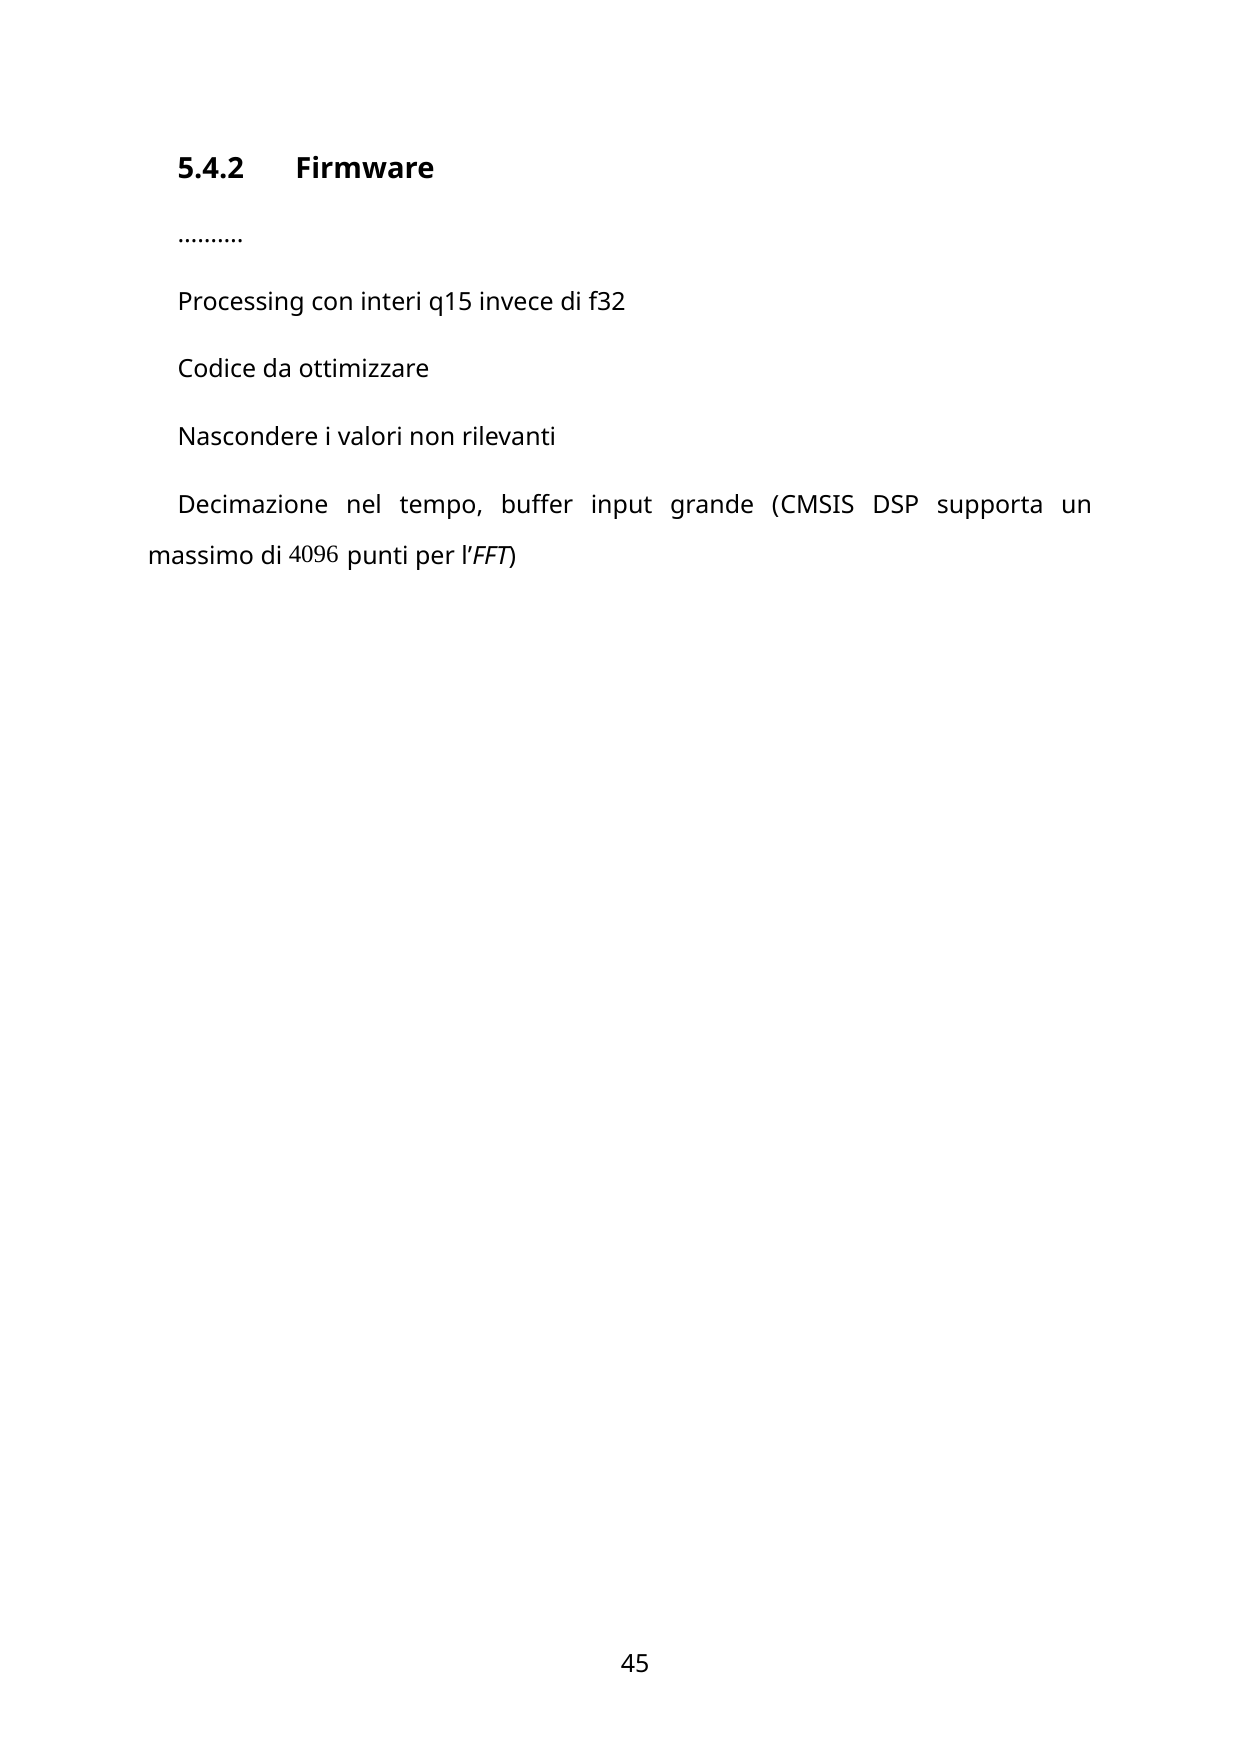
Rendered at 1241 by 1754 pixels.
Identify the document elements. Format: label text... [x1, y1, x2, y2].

text ………. [148, 216, 1092, 249]
text Processing con interi q15 invece di f32 [148, 283, 1092, 317]
text Decimazione nel tempo, buffer input grande (CMSIS DSP supporta un massimo di punti per l’FFT) [148, 486, 1092, 571]
text Codice da ottimizzare [148, 351, 1092, 385]
subtitle Firmware [148, 148, 1092, 187]
text Nascondere i valori non rilevanti [148, 419, 1092, 453]
